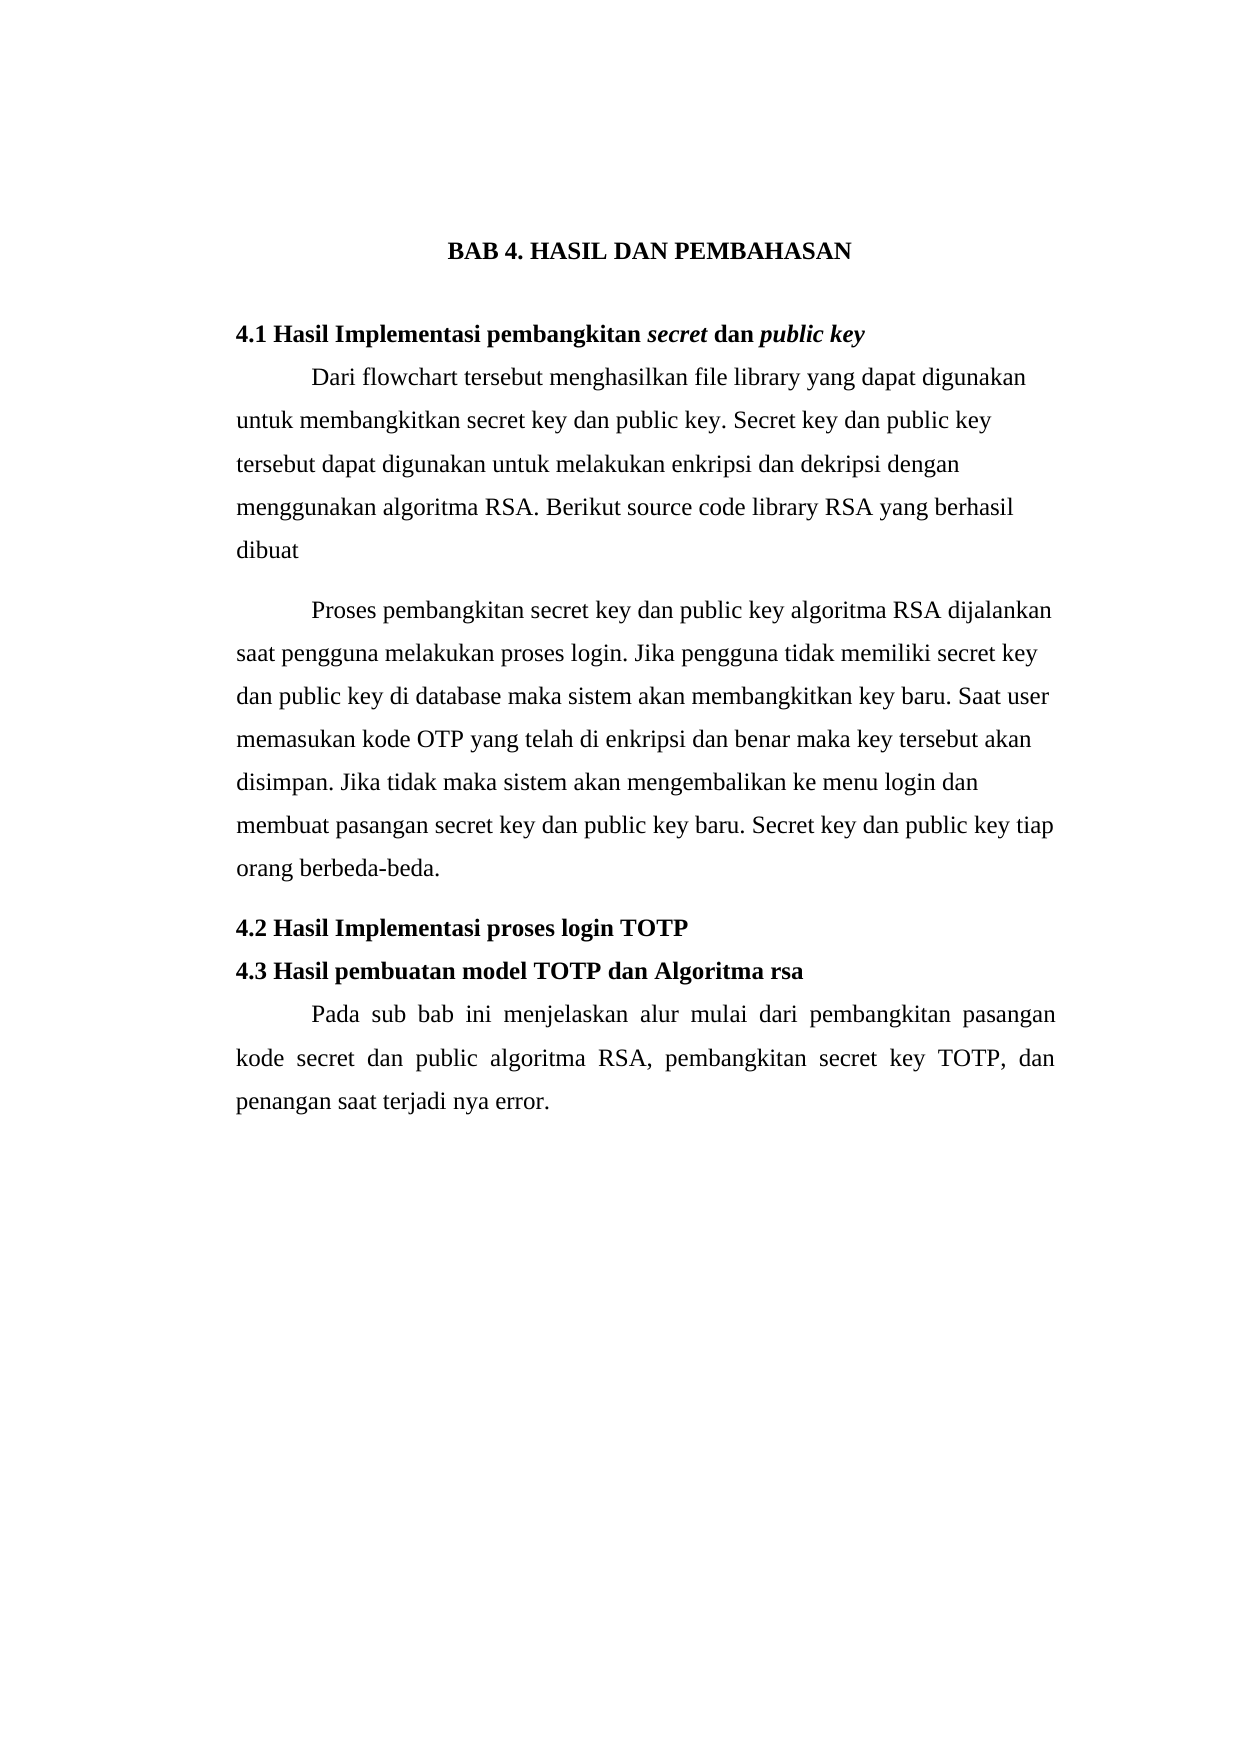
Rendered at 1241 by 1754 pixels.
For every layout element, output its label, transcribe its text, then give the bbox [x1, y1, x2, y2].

subtitle Hasil Implementasi proses login TOTP [236, 913, 1056, 942]
text Proses pembangkitan secret key dan public key algoritma RSA dijalankan saat pengguna melakukan proses login. Jika pengguna tidak memiliki secret key dan public key di database maka sistem akan membangkitkan key baru. Saat user memasukan kode OTP yang telah di enkripsi dan benar maka key tersebut akan disimpan. Jika tidak maka sistem akan mengembalikan ke menu login dan membuat pasangan secret key dan public key baru. Secret key dan public key tiap orang berbeda-beda. [236, 595, 1056, 882]
subtitle Hasil Implementasi pembangkitan secret dan public key [236, 319, 1056, 348]
subtitle Hasil pembuatan model TOTP dan Algoritma rsa [236, 956, 1056, 985]
subtitle HASIL DAN PEMBAHASAN [236, 236, 1063, 265]
text Dari flowchart tersebut menghasilkan file library yang dapat digunakan untuk membangkitkan secret key dan public key. Secret key dan public key tersebut dapat digunakan untuk melakukan enkripsi dan dekripsi dengan menggunakan algoritma RSA. Berikut source code library RSA yang berhasil dibuat [236, 362, 1056, 564]
text Pada sub bab ini menjelaskan alur mulai dari pembangkitan pasangan kode secret dan public algoritma RSA, pembangkitan secret key TOTP, dan penangan saat terjadi nya error. [236, 999, 1056, 1114]
